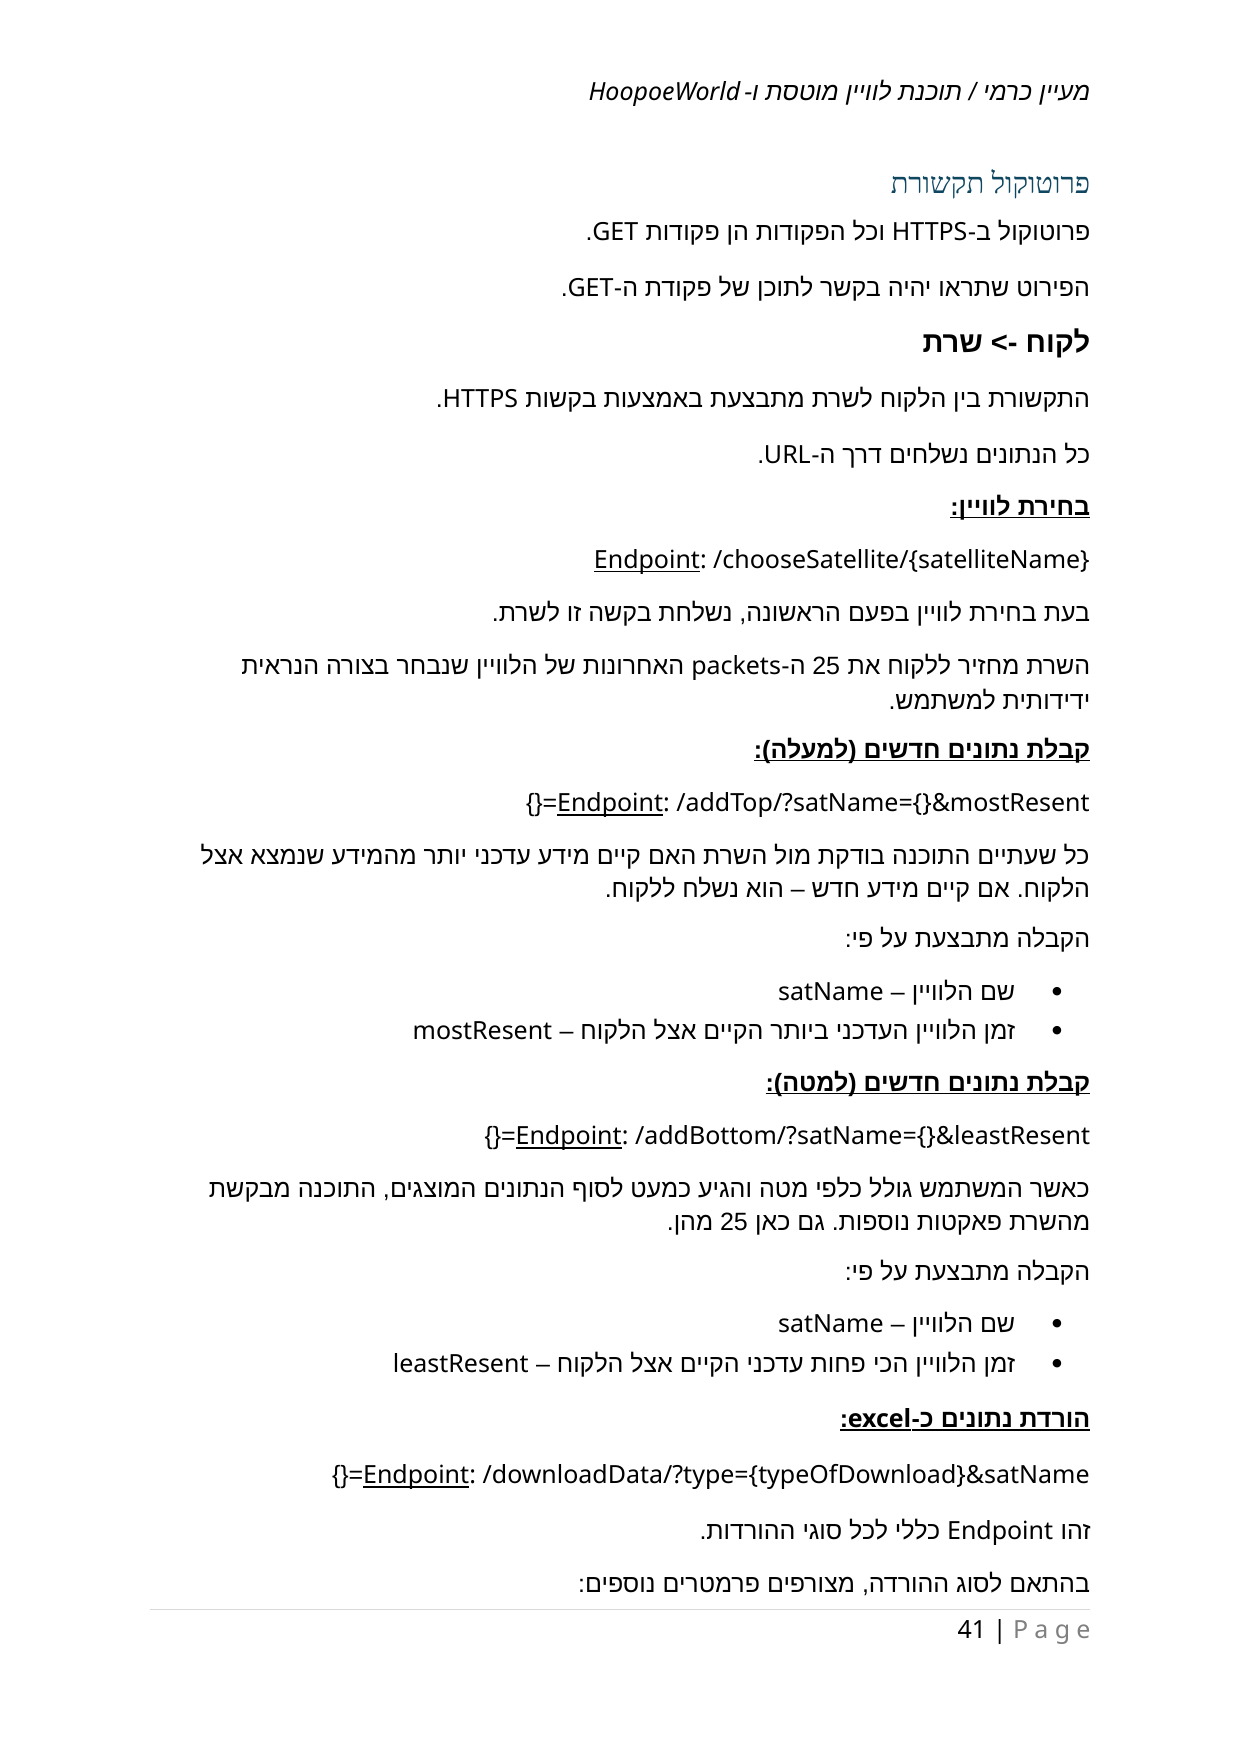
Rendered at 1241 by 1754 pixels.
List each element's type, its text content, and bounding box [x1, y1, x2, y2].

text בחירת לוויין: [150, 492, 1090, 521]
list שם הלוויין – satName [150, 1306, 1053, 1340]
text הורדת נתונים כ-excel: [150, 1401, 1090, 1435]
subtitle פרוטוקול תקשורת [150, 167, 1090, 200]
text זהו Endpoint כללי לכל סוגי ההורדות. [150, 1513, 1090, 1547]
text בהתאם לסוג ההורדה, מצורפים פרמטרים נוספים: [150, 1569, 1090, 1597]
text קבלת נתונים חדשים (למטה): [150, 1068, 1090, 1097]
text בעת בחירת לוויין בפעם הראשונה, נשלחת בקשה זו לשרת. [150, 598, 1090, 626]
list שם הלוויין – satName [150, 973, 1053, 1007]
text Endpoint: /downloadData/?type={typeOfDownload}&satName={} [150, 1457, 1090, 1491]
list זמן הלוויין העדכני ביותר הקיים אצל הלקוח – mostResent [150, 1012, 1053, 1046]
text כאשר המשתמש גולל כלפי מטה והגיע כמעט לסוף הנתונים המוצגים, התוכנה מבקשת מהשרת פאקטות נוספות. גם כאן 25 מהן. [150, 1174, 1090, 1236]
text Endpoint: /chooseSatellite/{satelliteName} [150, 542, 1090, 576]
text Endpoint: /addBottom/?satName={}&leastResent={} [150, 1118, 1090, 1152]
text Endpoint: /addTop/?satName={}&mostResent={} [150, 785, 1090, 819]
text כל הנתונים נשלחים דרך ה-URL. [150, 436, 1090, 470]
text הקבלה מתבצעת על פי: [150, 1256, 1090, 1285]
text קבלת נתונים חדשים (למעלה): [150, 735, 1090, 764]
text הפירוט שתראו יהיה בקשר לתוכן של פקודת ה-GET. [150, 269, 1090, 303]
text התקשורת בין הלקוח לשרת מתבצעת באמצעות בקשות HTTPS. [150, 380, 1090, 414]
text פרוטוקול ב-HTTPS וכל הפקודות הן פקודות GET. [150, 213, 1090, 248]
text כל שעתיים התוכנה בודקת מול השרת האם קיים מידע עדכני יותר מהמידע שנמצא אצל הלקוח. אם קיים מידע חדש – הוא נשלח ללקוח. [150, 841, 1090, 903]
text הקבלה מתבצעת על פי: [150, 923, 1090, 952]
text השרת מחזיר ללקוח את 25 ה-packets האחרונות של הלוויין שנבחר בצורה הנראית ידידותית למשתמש. [150, 647, 1090, 714]
list זמן הלוויין הכי פחות עדכני הקיים אצל הלקוח – leastResent [150, 1345, 1053, 1379]
text לקוח -> שרת [150, 325, 1090, 359]
